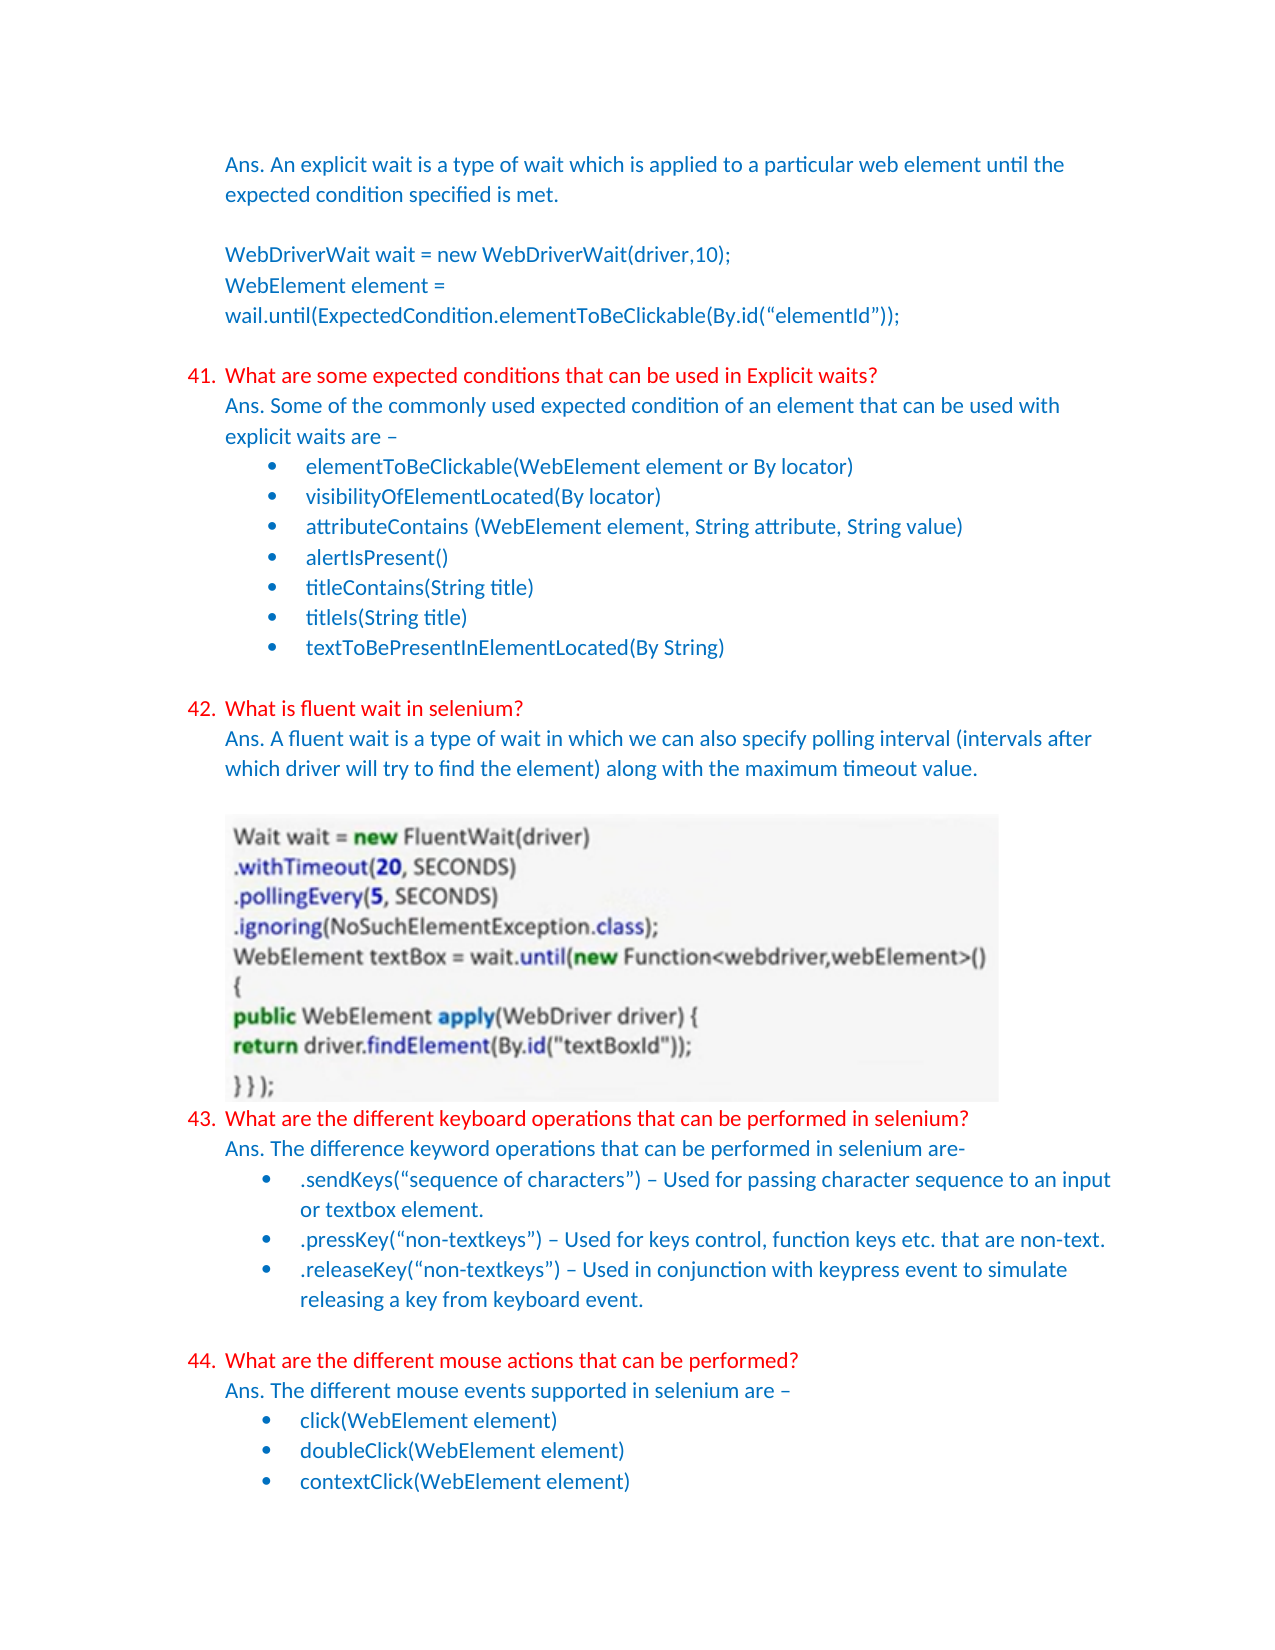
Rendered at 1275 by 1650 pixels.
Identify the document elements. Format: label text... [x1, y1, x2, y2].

list alertIsPresent() [268, 543, 1125, 571]
list .sendKeys(“sequence of characters”) – Used for passing character sequence to an input or textbox element. [262, 1165, 1125, 1223]
list click(WebElement element) [262, 1406, 1125, 1434]
list Ans. The difference keyword operations that can be performed in selenium are- [225, 1134, 1125, 1162]
list Ans. An explicit wait is a type of wait which is applied to a particular web element until the expected condition specified is met. [225, 150, 1125, 208]
list contextClick(WebElement element) [262, 1467, 1125, 1495]
list Ans. The different mouse events supported in selenium are – [225, 1376, 1125, 1404]
list WebElement element = wail.until(ExpectedCondition.elementToBeClickable(By.id(“elementId”)); [225, 271, 1125, 329]
list .releaseKey(“non-textkeys”) – Used in conjunction with keypress event to simulate releasing a key from keyboard event. [262, 1255, 1125, 1313]
list textToBePresentInElementLocated(By String) [268, 633, 1125, 661]
list elementToBeClickable(WebElement element or By locator) [268, 452, 1125, 480]
list visibilityOfElementLocated(By locator) [268, 482, 1125, 510]
list doubleClick(WebElement element) [262, 1437, 1125, 1464]
list Ans. A fluent wait is a type of wait in which we can also specify polling interval (intervals after which driver will try to find the element) along with the maximum timeout value. [225, 724, 1125, 782]
list attributeContains (WebElement element, String attribute, String value) [268, 512, 1125, 541]
list titleContains(String title) [268, 573, 1125, 601]
list What is fluent wait in selenium? [187, 694, 1125, 722]
list What are the different mouse actions that can be performed? [187, 1346, 1125, 1374]
list .pressKey(“non-textkeys”) – Used for keys control, function keys etc. that are non-text. [262, 1225, 1125, 1253]
list What are the different keyboard operations that can be performed in selenium? [187, 1104, 1125, 1132]
picture [225, 814, 999, 1102]
list What are some expected conditions that can be used in Explicit waits? [187, 361, 1125, 389]
list titleIs(String title) [268, 603, 1125, 631]
list Ans. Some of the commonly used expected condition of an element that can be used with explicit waits are – [225, 392, 1125, 450]
list WebDriverWait wait = new WebDriverWait(driver,10); [225, 241, 1125, 269]
